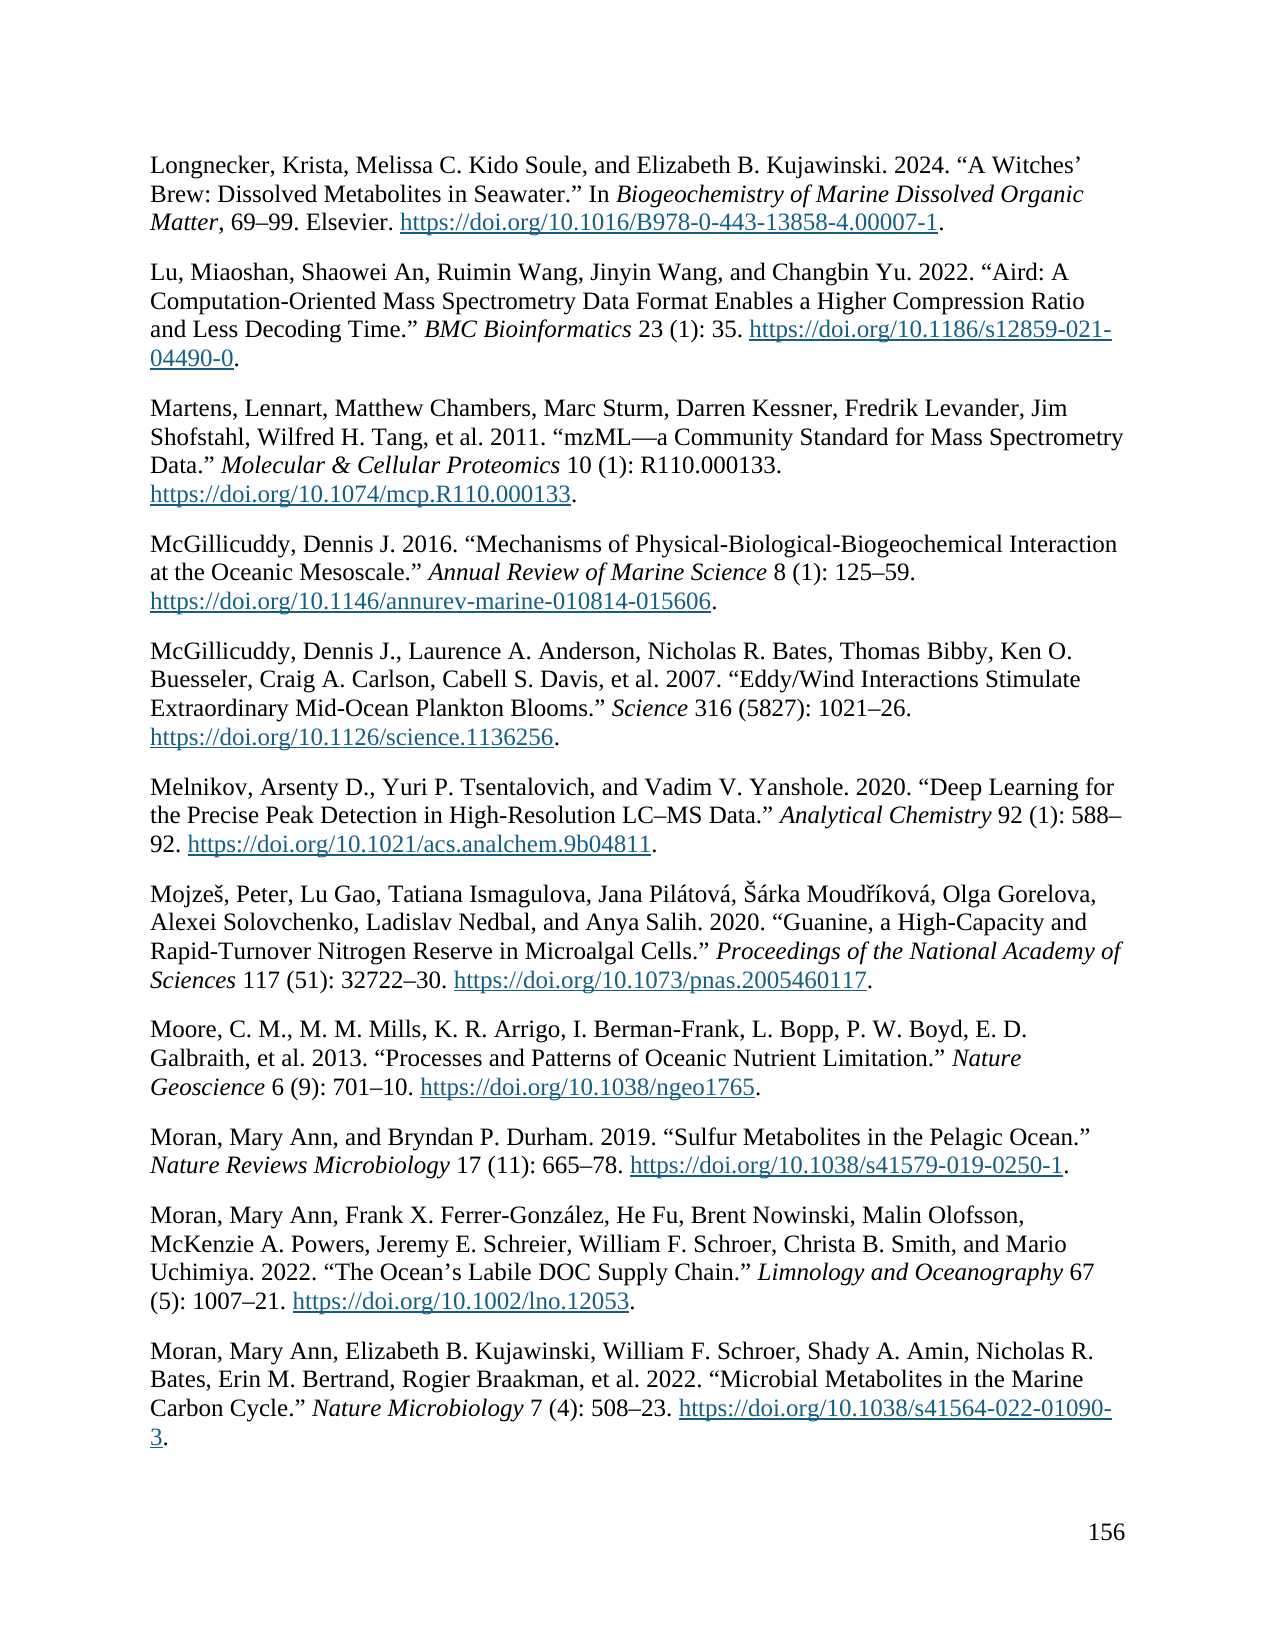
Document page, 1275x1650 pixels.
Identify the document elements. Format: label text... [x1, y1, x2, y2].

text Moran, Mary Ann, and Bryndan P. Durham. 2019. “Sulfur Metabolites in the Pelagic Ocean.” Nature Reviews Microbiology 17 (11): 665–78. https://doi.org/10.1038/s41579-019-0250-1. [150, 1122, 1125, 1179]
text McGillicuddy, Dennis J. 2016. “Mechanisms of Physical-Biological-Biogeochemical Interaction at the Oceanic Mesoscale.” Annual Review of Marine Science 8 (1): 125–59. https://doi.org/10.1146/annurev-marine-010814-015606. [150, 529, 1125, 615]
text Lu, Miaoshan, Shaowei An, Ruimin Wang, Jinyin Wang, and Changbin Yu. 2022. “Aird: A Computation-Oriented Mass Spectrometry Data Format Enables a Higher Compression Ratio and Less Decoding Time.” BMC Bioinformatics 23 (1): 35. https://doi.org/10.1186/s12859-021-04490-0. [150, 257, 1125, 372]
text McGillicuddy, Dennis J., Laurence A. Anderson, Nicholas R. Bates, Thomas Bibby, Ken O. Buesseler, Craig A. Carlson, Cabell S. Davis, et al. 2007. “Eddy/Wind Interactions Stimulate Extraordinary Mid-Ocean Plankton Blooms.” Science 316 (5827): 1021–26. https://doi.org/10.1126/science.1136256. [150, 636, 1125, 751]
text Longnecker, Krista, Melissa C. Kido Soule, and Elizabeth B. Kujawinski. 2024. “A Witches’ Brew: Dissolved Metabolites in Seawater.” In Biogeochemistry of Marine Dissolved Organic Matter, 69–99. Elsevier. https://doi.org/10.1016/B978-0-443-13858-4.00007-1. [150, 150, 1125, 236]
text Martens, Lennart, Matthew Chambers, Marc Sturm, Darren Kessner, Fredrik Levander, Jim Shofstahl, Wilfred H. Tang, et al. 2011. “mzML—a Community Standard for Mass Spectrometry Data.” Molecular & Cellular Proteomics 10 (1): R110.000133. https://doi.org/10.1074/mcp.R110.000133. [150, 393, 1125, 508]
text Moran, Mary Ann, Frank X. Ferrer-González, He Fu, Brent Nowinski, Malin Olofsson, McKenzie A. Powers, Jeremy E. Schreier, William F. Schroer, Christa B. Smith, and Mario Uchimiya. 2022. “The Ocean’s Labile DOC Supply Chain.” Limnology and Oceanography 67 (5): 1007–21. https://doi.org/10.1002/lno.12053. [150, 1200, 1125, 1315]
text Mojzeš, Peter, Lu Gao, Tatiana Ismagulova, Jana Pilátová, Šárka Moudříková, Olga Gorelova, Alexei Solovchenko, Ladislav Nedbal, and Anya Salih. 2020. “Guanine, a High-Capacity and Rapid-Turnover Nitrogen Reserve in Microalgal Cells.” Proceedings of the National Academy of Sciences 117 (51): 32722–30. https://doi.org/10.1073/pnas.2005460117. [150, 879, 1125, 994]
text Melnikov, Arsenty D., Yuri P. Tsentalovich, and Vadim V. Yanshole. 2020. “Deep Learning for the Precise Peak Detection in High-Resolution LC–MS Data.” Analytical Chemistry 92 (1): 588–92. https://doi.org/10.1021/acs.analchem.9b04811. [150, 772, 1125, 858]
text Moran, Mary Ann, Elizabeth B. Kujawinski, William F. Schroer, Shady A. Amin, Nicholas R. Bates, Erin M. Bertrand, Rogier Braakman, et al. 2022. “Microbial Metabolites in the Marine Carbon Cycle.” Nature Microbiology 7 (4): 508–23. https://doi.org/10.1038/s41564-022-01090-3. [150, 1336, 1125, 1451]
text Moore, C. M., M. M. Mills, K. R. Arrigo, I. Berman-Frank, L. Bopp, P. W. Boyd, E. D. Galbraith, et al. 2013. “Processes and Patterns of Oceanic Nutrient Limitation.” Nature Geoscience 6 (9): 701–10. https://doi.org/10.1038/ngeo1765. [150, 1014, 1125, 1101]
